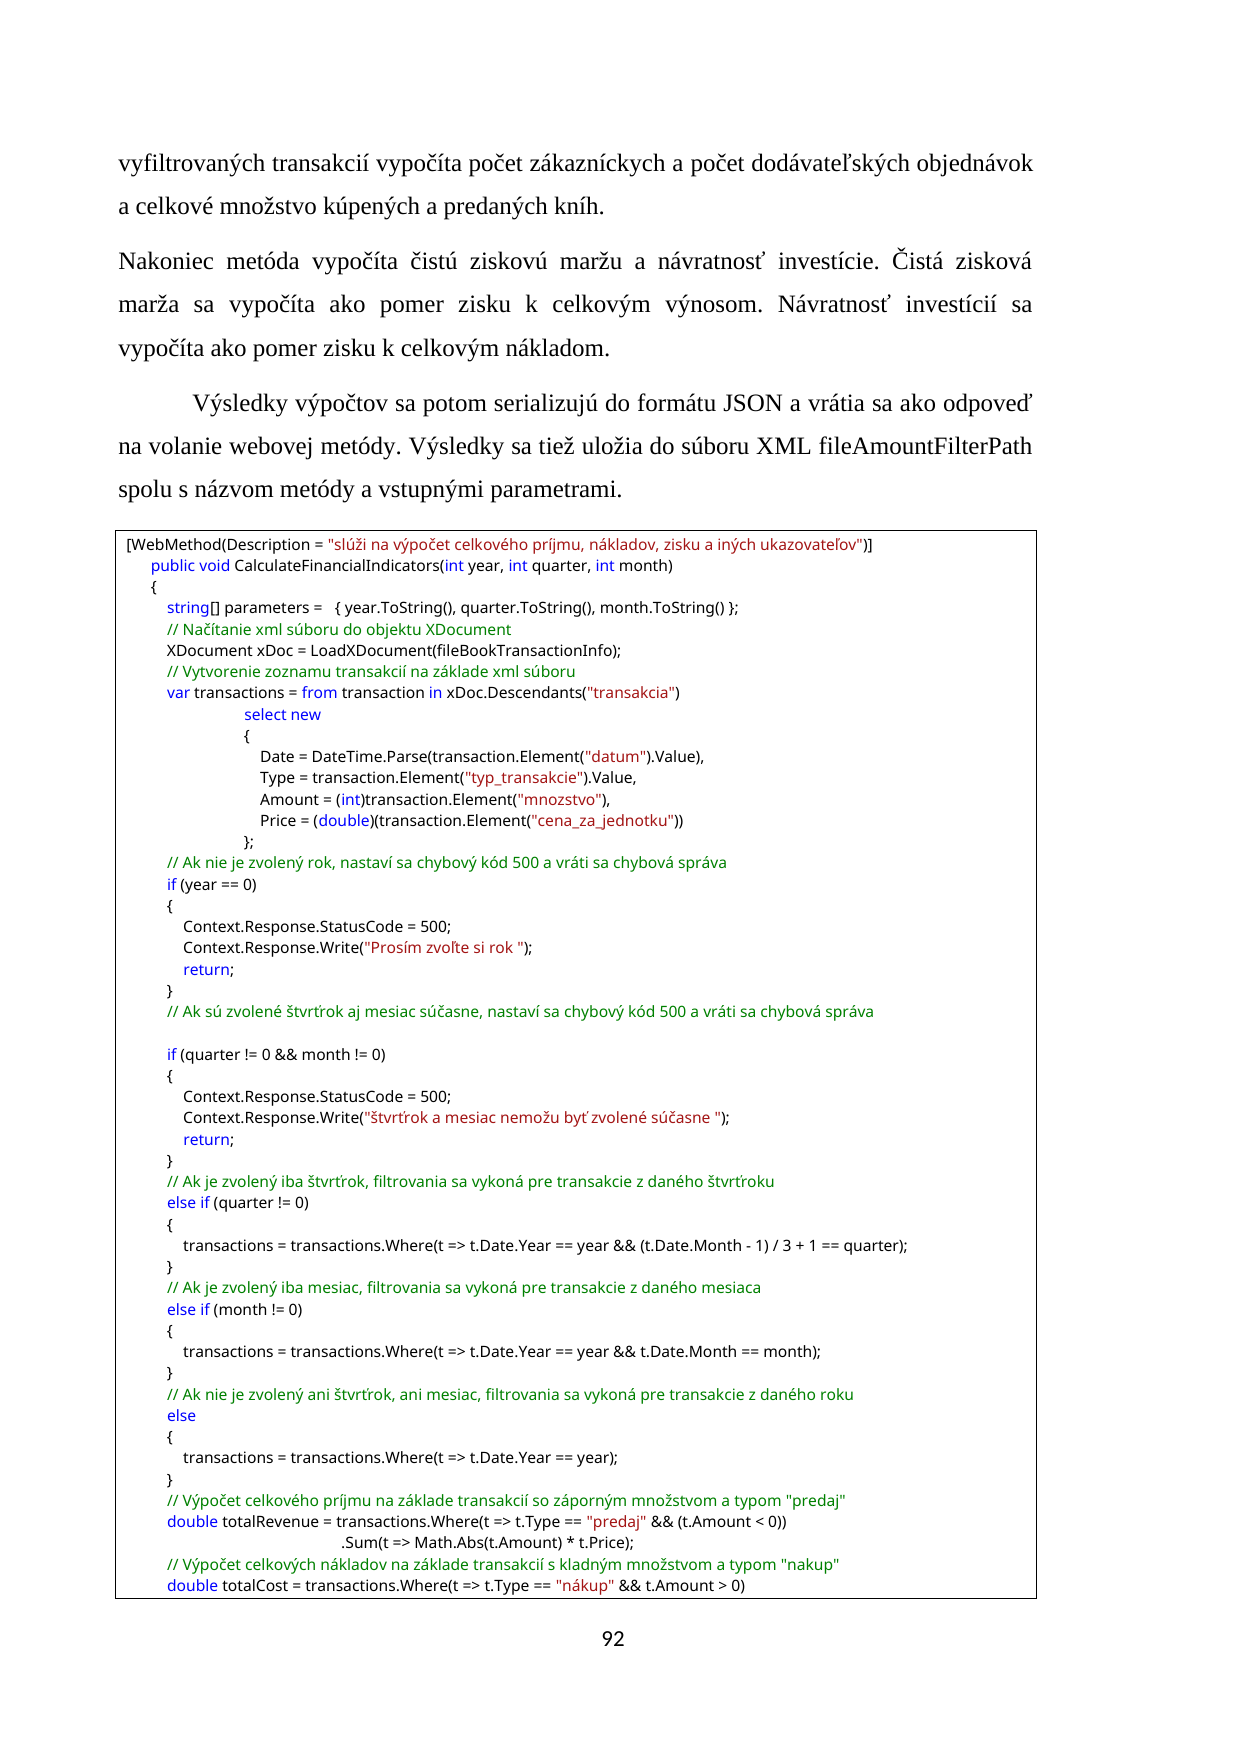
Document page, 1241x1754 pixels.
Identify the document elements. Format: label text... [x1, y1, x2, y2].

text Context.Response.StatusCode = 500; [118, 1086, 1033, 1107]
text } [118, 1149, 1033, 1171]
text return; [118, 1128, 1033, 1149]
text // Ak nie je zvolený ani štvrťrok, ani mesiac, filtrovania sa vykoná pre transakcie z daného roku [118, 1383, 1033, 1404]
text var transactions = from transaction in xDoc.Descendants("transakcia") [118, 682, 1033, 703]
text { [118, 894, 1033, 916]
text Context.Response.Write("Prosím zvoľte si rok "); [118, 937, 1033, 958]
text // Ak sú zvolené štvrťrok aj mesiac súčasne, nastaví sa chybový kód 500 a vráti sa chybová správa [118, 1001, 1033, 1022]
text } [118, 1256, 1033, 1277]
text [WebMethod(Description = "slúži na výpočet celkového príjmu, nákladov, zisku a iných ukazovateľov")] [116, 531, 1036, 554]
text // Vytvorenie zoznamu transakcií na základe xml súboru [118, 661, 1033, 682]
text else [118, 1404, 1033, 1426]
text .Sum(t => Math.Abs(t.Amount) * t.Price); [118, 1532, 1033, 1553]
text Context.Response.Write("štvrťrok a mesiac nemožu byť zvolené súčasne "); [118, 1107, 1033, 1128]
text { [118, 576, 1033, 597]
text }; [118, 831, 1033, 852]
text // Ak nie je zvolený rok, nastaví sa chybový kód 500 a vráti sa chybová správa [118, 852, 1033, 873]
text { [118, 724, 1033, 746]
text double totalRevenue = transactions.Where(t => t.Type == "predaj" && (t.Amount < 0)) [118, 1511, 1033, 1532]
text XDocument xDoc = LoadXDocument(fileBookTransactionInfo); [118, 639, 1033, 661]
text // Načítanie xml súboru do objektu XDocument [118, 618, 1033, 639]
text else if (quarter != 0) [118, 1192, 1033, 1213]
text string[] parameters = { year.ToString(), quarter.ToString(), month.ToString() }; [118, 597, 1033, 618]
text // Výpočet celkového príjmu na základe transakcií so záporným množstvom a typom "predaj" [118, 1489, 1033, 1511]
text Context.Response.StatusCode = 500; [118, 916, 1033, 937]
text // Výpočet celkových nákladov na základe transakcií s kladným množstvom a typom "nakup" [118, 1553, 1033, 1571]
text // Ak je zvolený iba mesiac, filtrovania sa vykoná pre transakcie z daného mesiaca [118, 1277, 1033, 1298]
text else if (month != 0) [118, 1298, 1033, 1319]
text double totalCost = transactions.Where(t => t.Type == "nákup" && t.Amount > 0) [116, 1571, 1036, 1598]
text } [118, 1362, 1033, 1383]
text { [118, 1426, 1033, 1447]
text select new [118, 703, 1033, 724]
text if (year == 0) [118, 873, 1033, 894]
text transactions = transactions.Where(t => t.Date.Year == year && t.Date.Month == month); [118, 1341, 1033, 1362]
text transactions = transactions.Where(t => t.Date.Year == year); [118, 1447, 1033, 1468]
text public void CalculateFinancialIndicators(int year, int quarter, int month) [118, 554, 1033, 576]
text Nakoniec metóda vypočíta čistú ziskovú maržu a návratnosť investície. Čistá zisková marža sa vypočíta ako pomer zisku k celkovým výnosom. Návratnosť investícií sa vypočíta ako pomer zisku k celkovým nákladom. [118, 246, 1033, 361]
text return; [118, 958, 1033, 979]
text if (quarter != 0 && month != 0) [118, 1043, 1033, 1064]
text // Ak je zvolený iba štvrťrok, filtrovania sa vykoná pre transakcie z daného štvrťroku [118, 1171, 1033, 1192]
text } [118, 1468, 1033, 1489]
text Date = DateTime.Parse(transaction.Element("datum").Value), [118, 746, 1033, 767]
text Výsledky výpočtov sa potom serializujú do formátu JSON a vrátia sa ako odpoveď na volanie webovej metódy. Výsledky sa tiež uložia do súboru XML fileAmountFilterPath spolu s názvom metódy a vstupnými parametrami. [118, 388, 1033, 503]
text Price = (double)(transaction.Element("cena_za_jednotku")) [118, 809, 1033, 831]
text Type = transaction.Element("typ_transakcie").Value, [118, 767, 1033, 788]
text } [118, 979, 1033, 1001]
text { [118, 1213, 1033, 1234]
text { [118, 1319, 1033, 1341]
text Amount = (int)transaction.Element("mnozstvo"), [118, 788, 1033, 809]
text { [118, 1064, 1033, 1086]
text transactions = transactions.Where(t => t.Date.Year == year && (t.Date.Month - 1) / 3 + 1 == quarter); [118, 1234, 1033, 1256]
